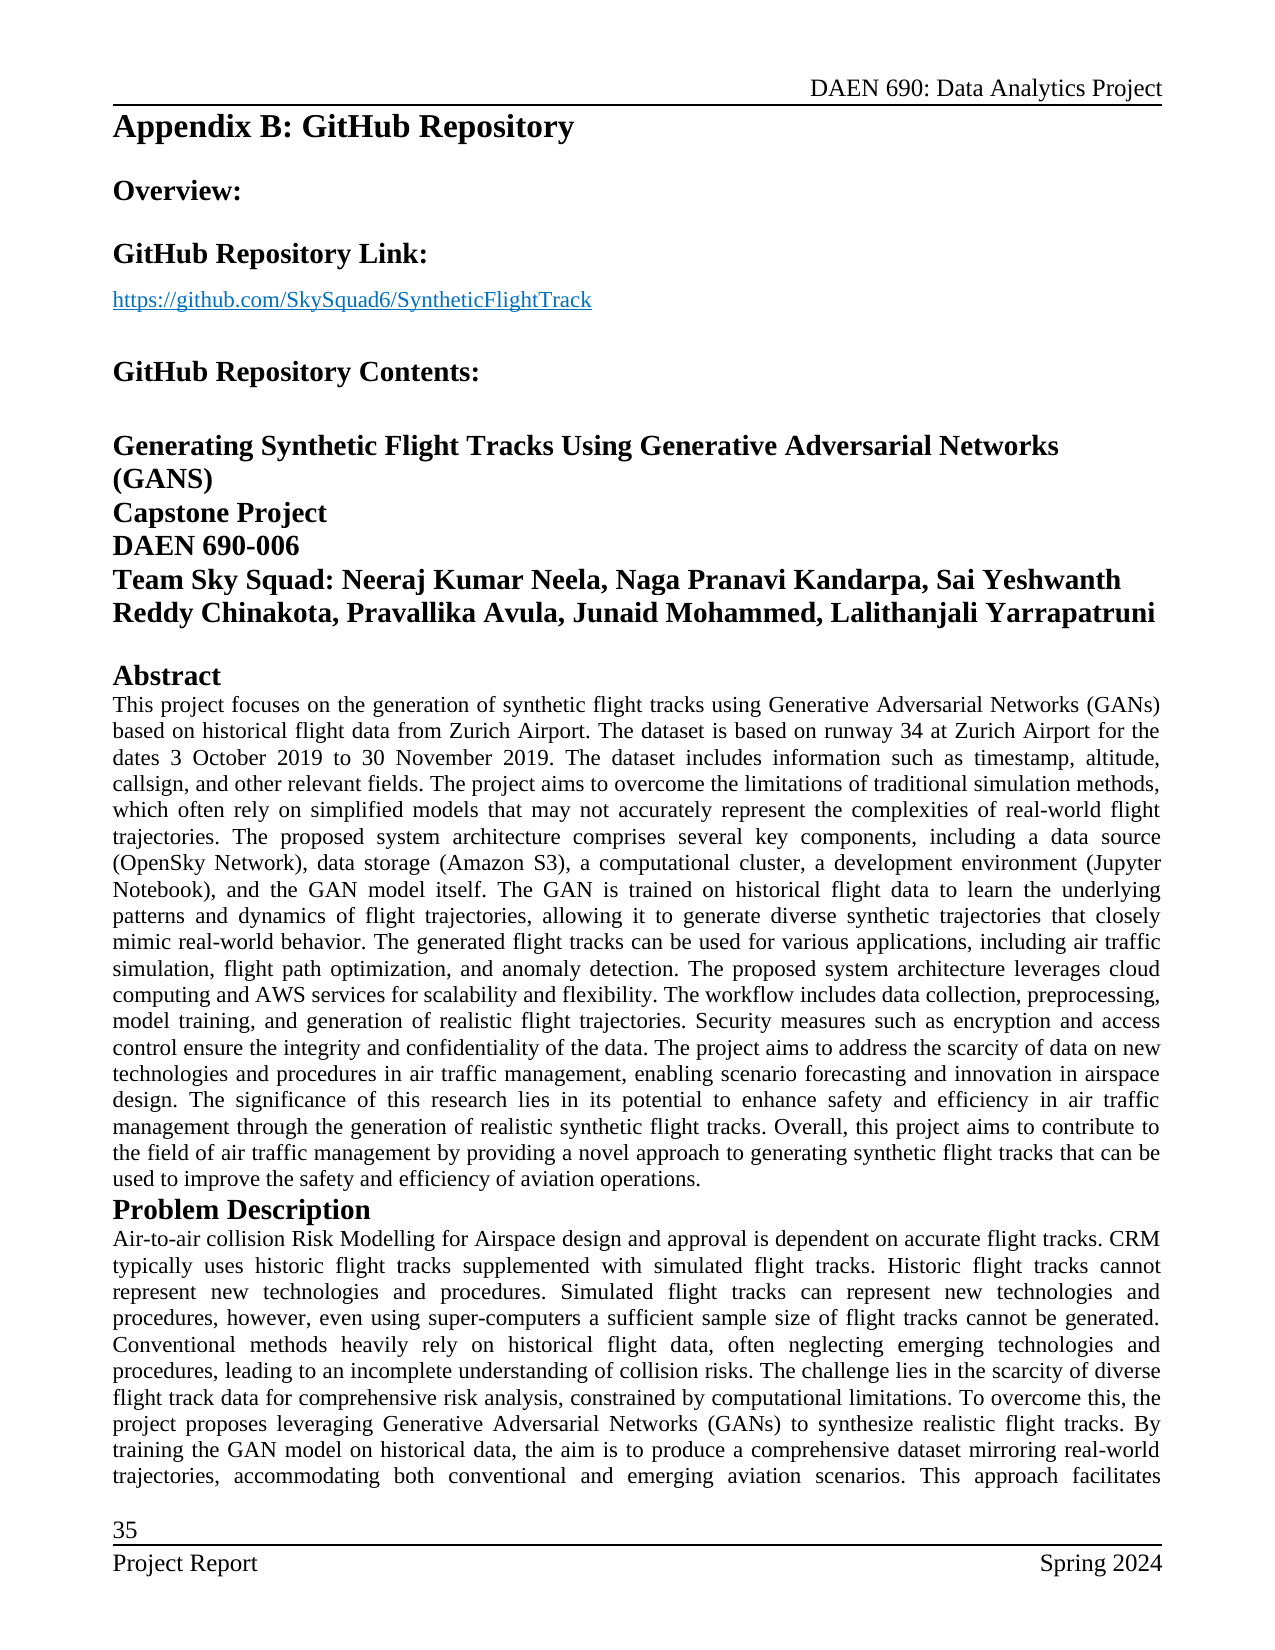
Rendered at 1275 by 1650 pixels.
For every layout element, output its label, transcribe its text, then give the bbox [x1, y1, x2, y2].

text https://github.com/SkySquad6/SyntheticFlightTrack [112, 286, 1162, 312]
subtitle Overview: [112, 173, 1162, 207]
text Appendix B: GitHub Repository [112, 106, 1162, 145]
text This project focuses on the generation of synthetic flight tracks using Generative Adversarial Networks (GANs) based on historical flight data from Zurich Airport. The dataset is based on runway 34 at Zurich Airport for the dates 3 October 2019 to 30 November 2019. The dataset includes information such as timestamp, altitude, callsign, and other relevant fields. The project aims to overcome the limitations of traditional simulation methods, which often rely on simplified models that may not accurately represent the complexities of real-world flight trajectories. The proposed system architecture comprises several key components, including a data source (OpenSky Network), data storage (Amazon S3), a computational cluster, a development environment (Jupyter Notebook), and the GAN model itself. The GAN is trained on historical flight data to learn the underlying patterns and dynamics of flight trajectories, allowing it to generate diverse synthetic trajectories that closely mimic real-world behavior. The generated flight tracks can be used for various applications, including air traffic simulation, flight path optimization, and anomaly detection. The proposed system architecture leverages cloud computing and AWS services for scalability and flexibility. The workflow includes data collection, preprocessing, model training, and generation of realistic flight trajectories. Security measures such as encryption and access control ensure the integrity and confidentiality of the data. The project aims to address the scarcity of data on new technologies and procedures in air traffic management, enabling scenario forecasting and innovation in airspace design. The significance of this research lies in its potential to enhance safety and efficiency in air traffic management through the generation of realistic synthetic flight tracks. Overall, this project aims to contribute to the field of air traffic management by providing a novel approach to generating synthetic flight tracks that can be used to improve the safety and efficiency of aviation operations. [112, 691, 1162, 1192]
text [112, 1225, 1162, 1489]
subtitle GitHub Repository Contents: [112, 354, 1162, 428]
text Problem Description [112, 1192, 1162, 1225]
text Generating Synthetic Flight Tracks Using Generative Adversarial Networks (GANS) [112, 428, 1162, 495]
subtitle GitHub Repository Link: [112, 236, 1162, 269]
text Capstone Project DAEN 690-006 Team Sky Squad: Neeraj Kumar Neela, Naga Pranavi Kandarpa, Sai Yeshwanth Reddy Chinakota, Pravallika Avula, Junaid Mohammed, Lalithanjali Yarrapatruni Abstract [112, 495, 1162, 691]
